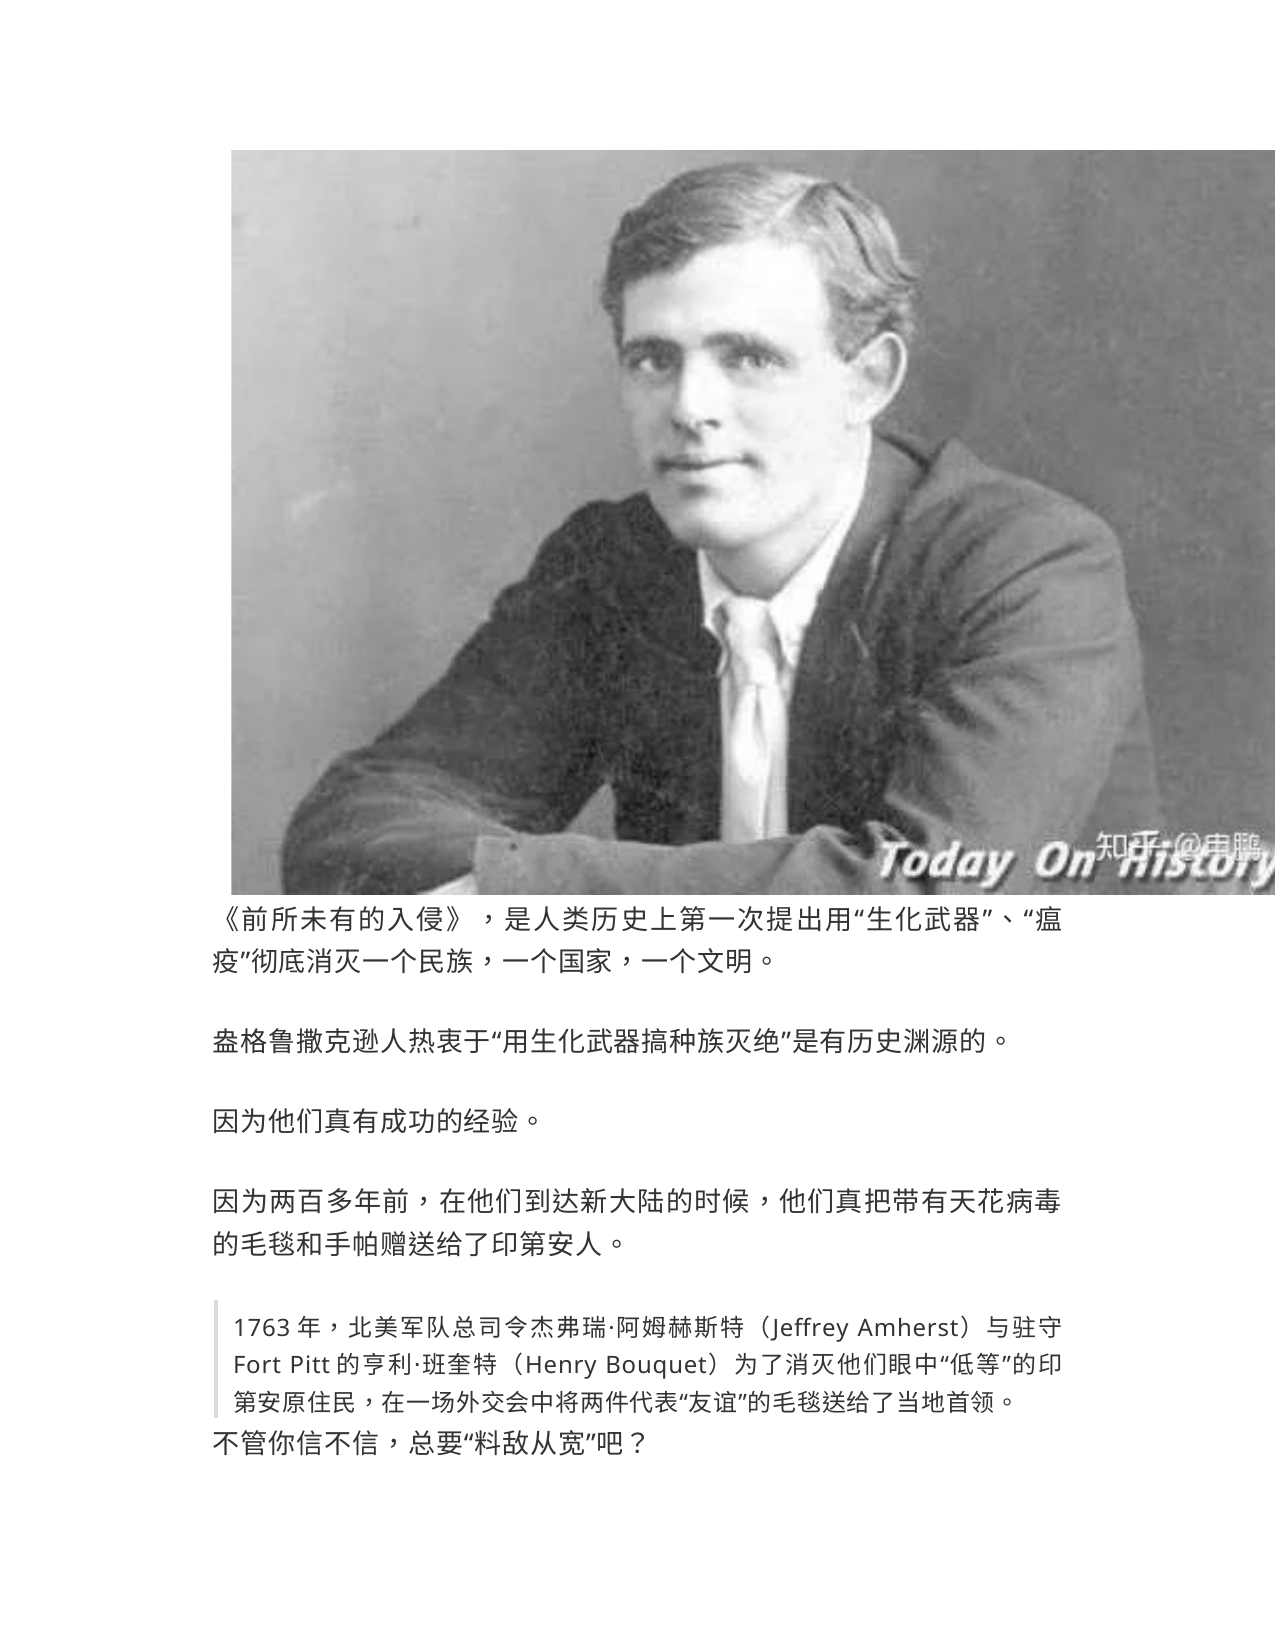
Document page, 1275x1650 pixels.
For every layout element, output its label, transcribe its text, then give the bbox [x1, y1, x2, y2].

text 因为两百多年前，在他们到达新大陆的时候，他们真把带有天花病毒的毛毯和手帕赠送给了印第安人。 [212, 1177, 1062, 1262]
picture [231, 150, 1275, 895]
text 不管你信不信，总要“料敌从宽”吧？ [212, 1418, 1062, 1461]
text 《前所未有的入侵》，是人类历史上第一次提出用“生化武器”、“瘟疫”彻底消灭一个民族，一个国家，一个文明。 [212, 895, 1062, 980]
text 因为他们真有成功的经验。 [212, 1097, 1062, 1140]
text 盎格鲁撒克逊人热衷于“用生化武器搞种族灭绝”是有历史渊源的。 [212, 1017, 1062, 1060]
text 1763年，北美军队总司令杰弗瑞·阿姆赫斯特（Jeffrey Amherst）与驻守Fort Pitt的亨利·班奎特（Henry Bouquet）为了消灭他们眼中“低等”的印第安原住民，在一场外交会中将两件代表“友谊”的毛毯送给了当地首领。 [218, 1300, 1062, 1418]
